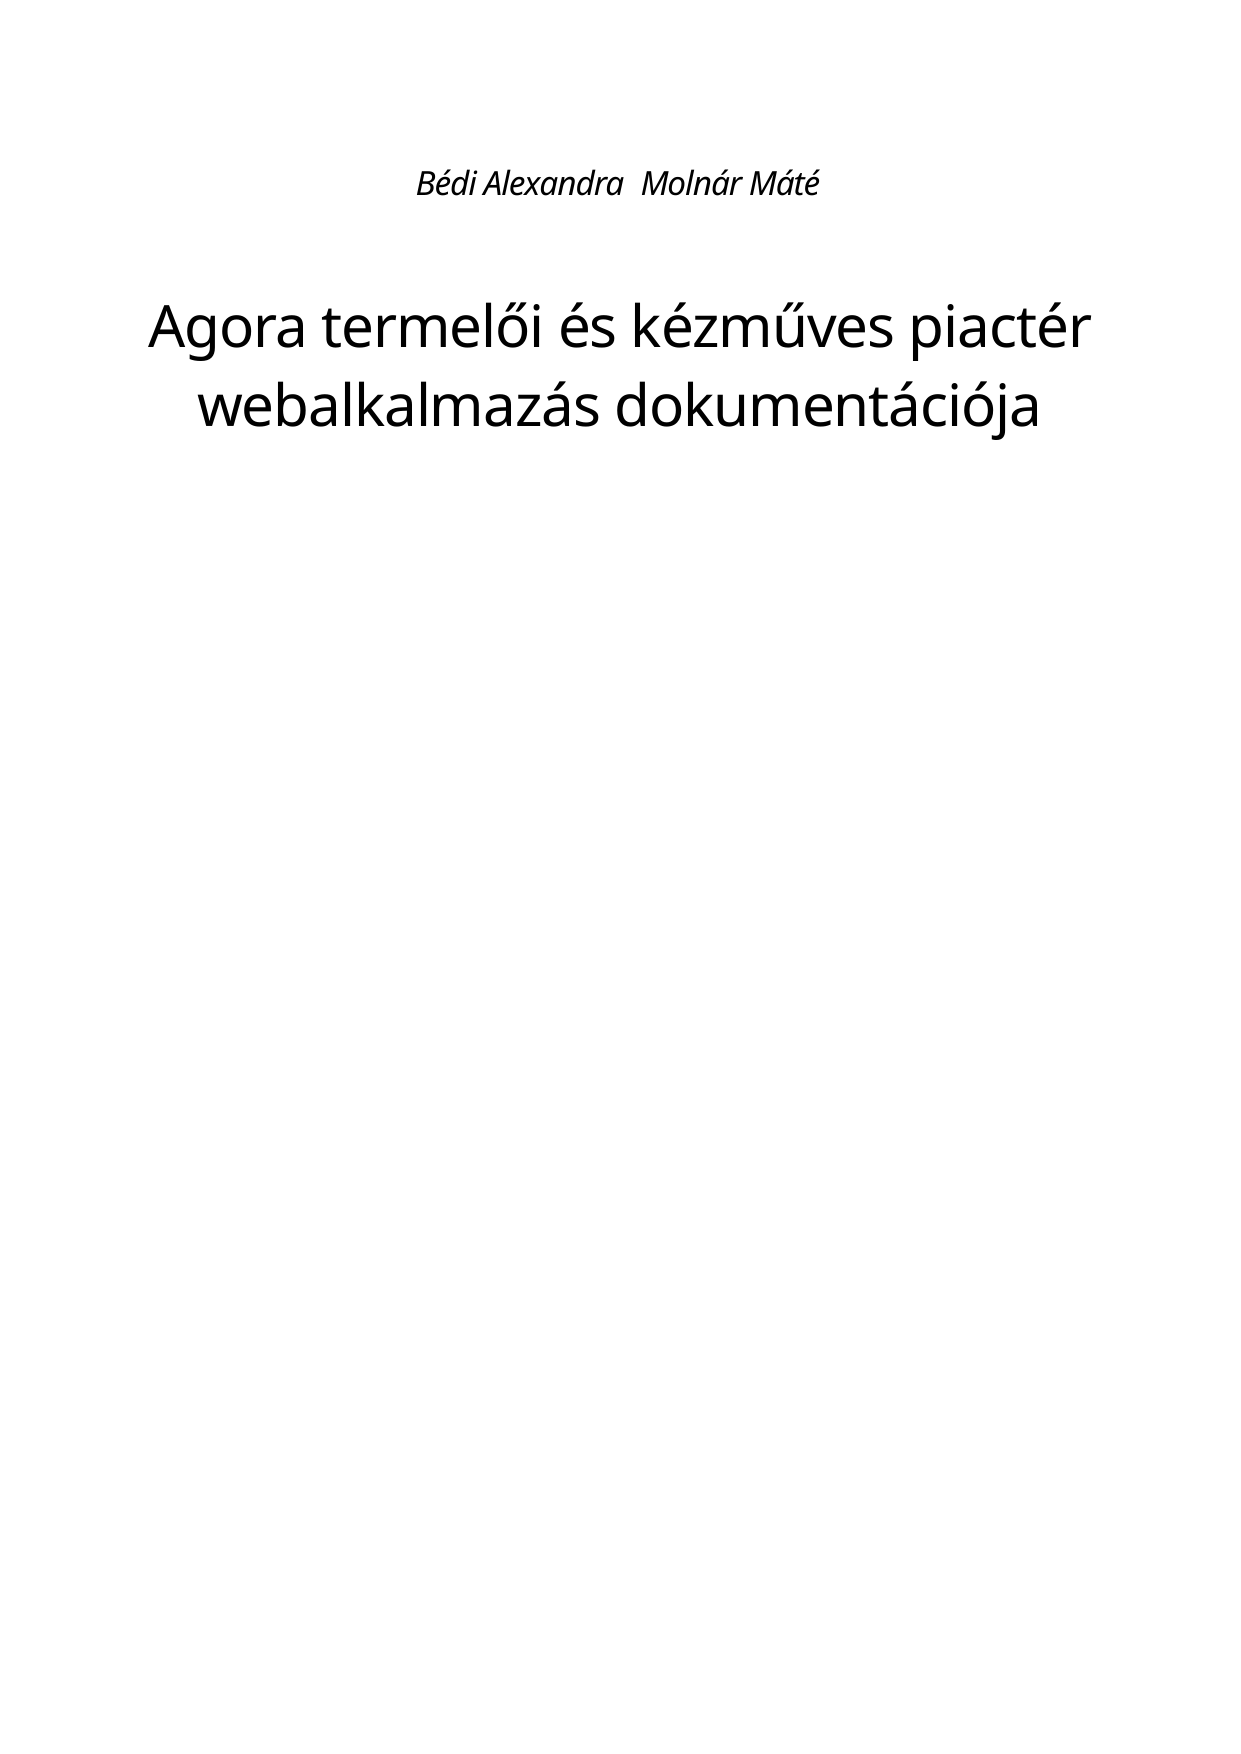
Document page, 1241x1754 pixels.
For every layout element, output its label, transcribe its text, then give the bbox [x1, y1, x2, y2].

title Bédi Alexandra Molnár Máté [148, 160, 1093, 206]
title Agora termelői és kézműves piactér webalkalmazás dokumentációja [148, 285, 1093, 444]
